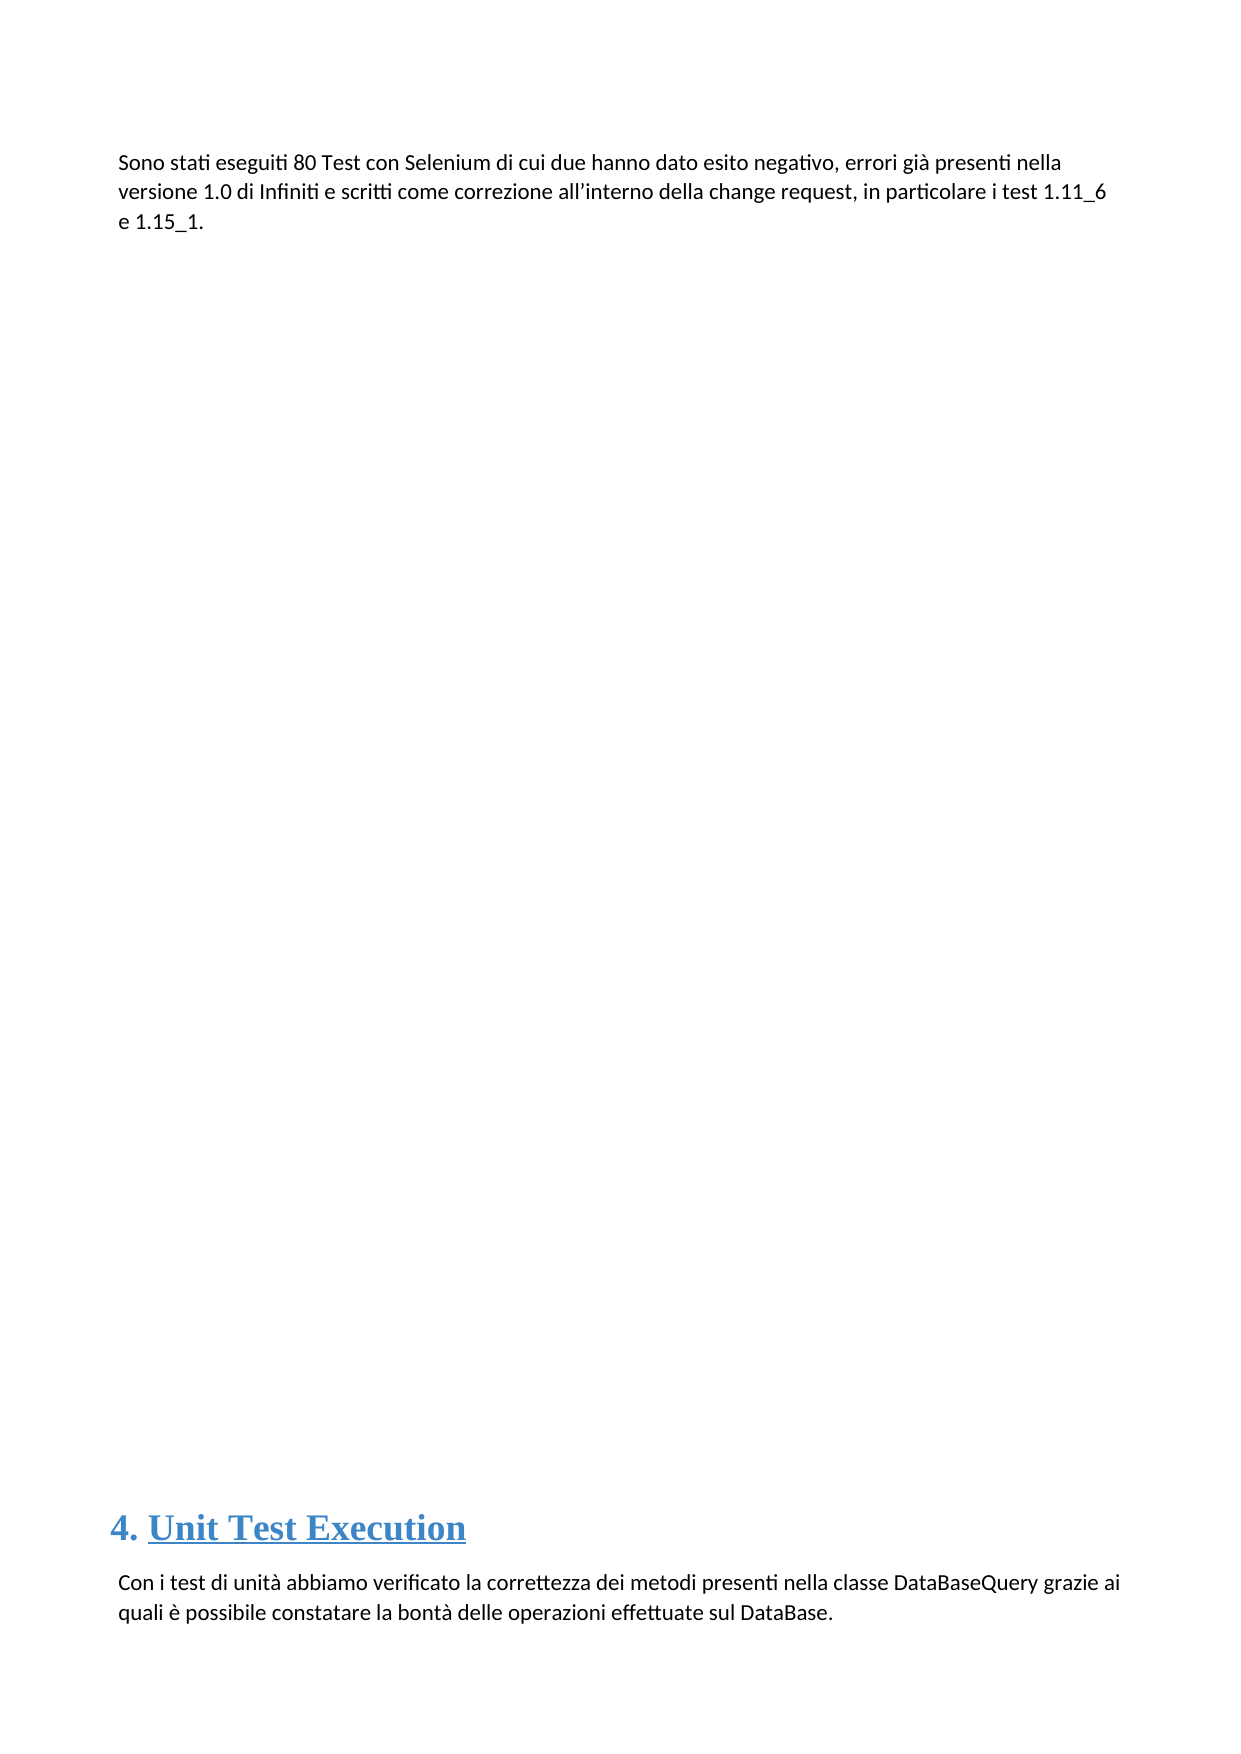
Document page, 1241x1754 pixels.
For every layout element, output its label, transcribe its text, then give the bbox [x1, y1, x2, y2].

list Unit Test Execution [110, 1505, 1122, 1548]
text Con i test di unità abbiamo verificato la correttezza dei metodi presenti nella classe DataBaseQuery grazie ai quali è possibile constatare la bontà delle operazioni effettuate sul DataBase. [118, 1568, 1122, 1626]
text Sono stati eseguiti 80 Test con Selenium di cui due hanno dato esito negativo, errori già presenti nella versione 1.0 di Infiniti e scritti come correzione all’interno della change request, in particolare i test 1.11_6 e 1.15_1. [118, 148, 1122, 235]
